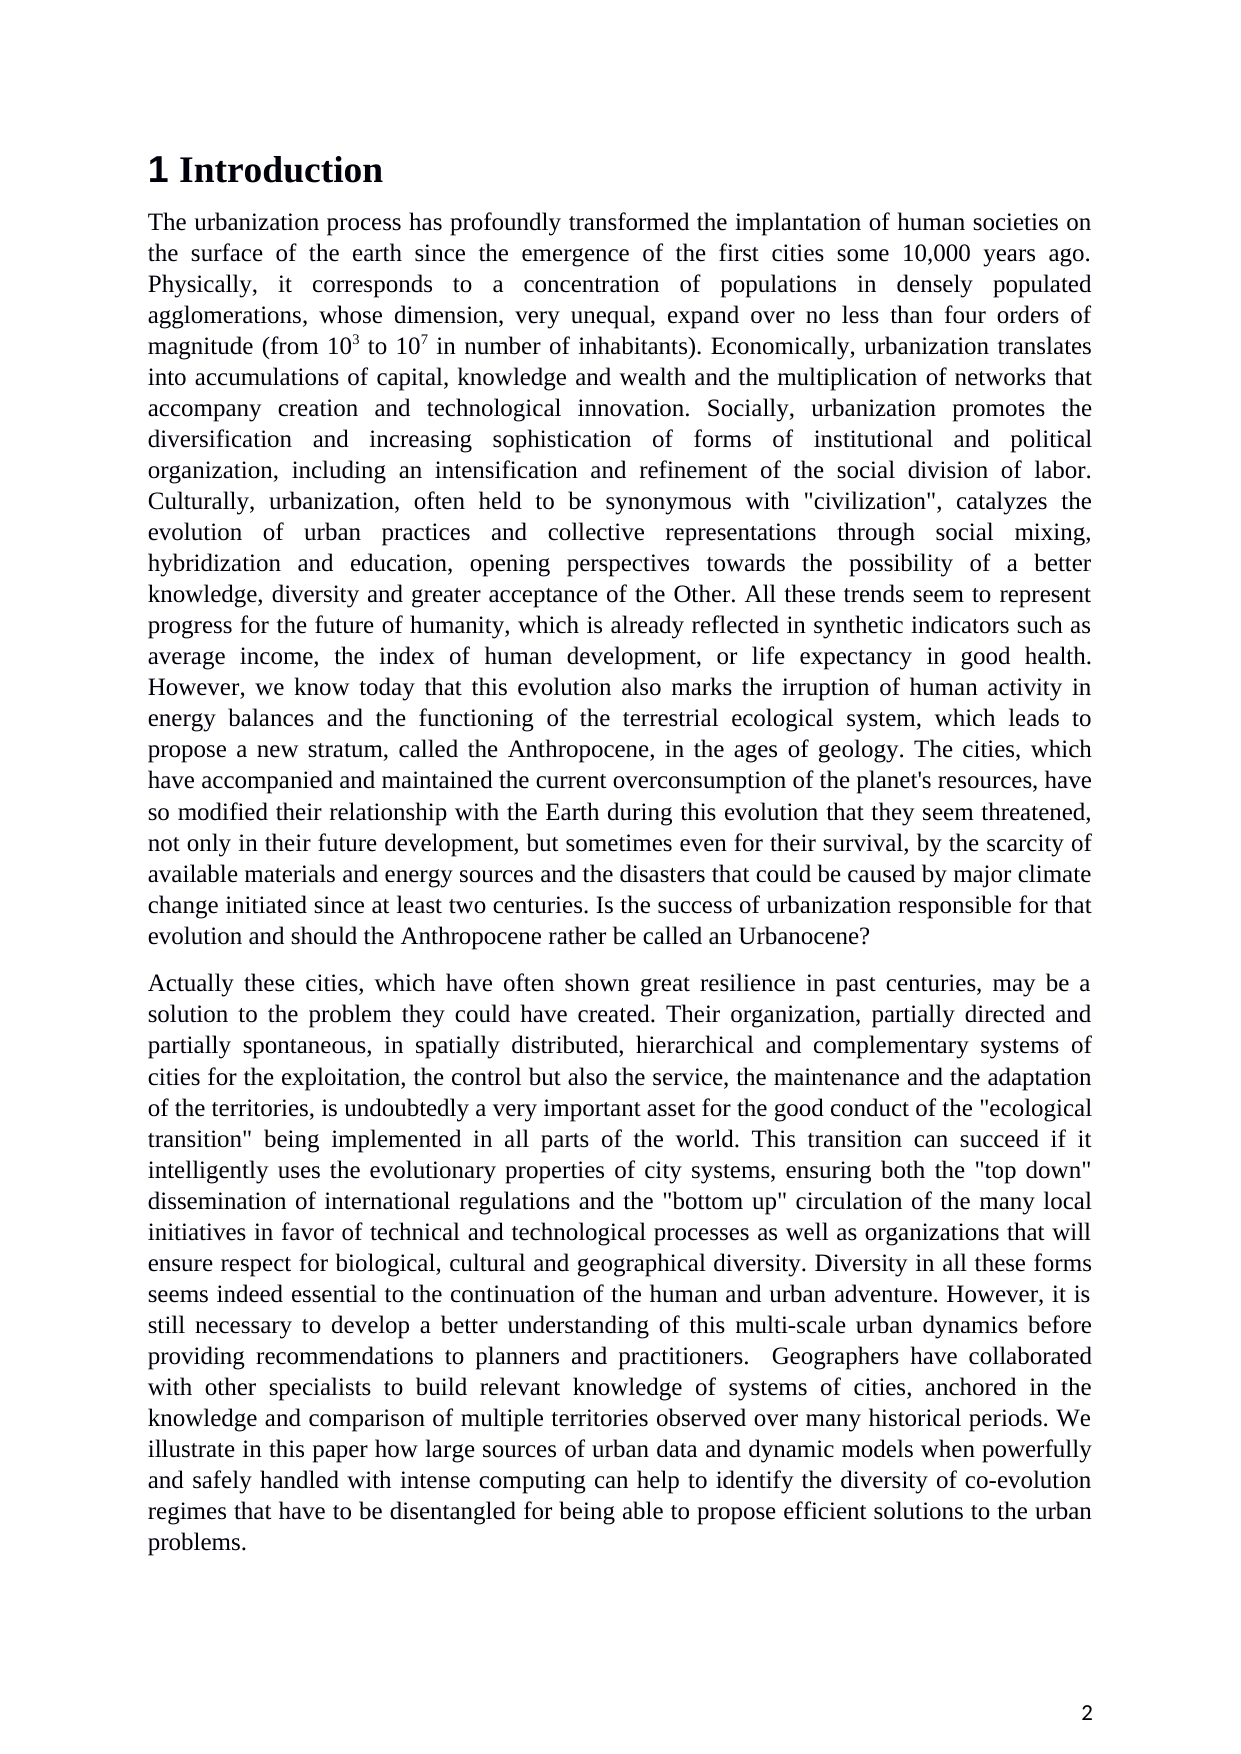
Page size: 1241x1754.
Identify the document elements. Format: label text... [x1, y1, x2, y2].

text Actually these cities, which have often shown great resilience in past centuries, may be a solution to the problem they could have created. Their organization, partially directed and partially spontaneous, in spatially distributed, hierarchical and complementary systems of cities for the exploitation, the control but also the service, the maintenance and the adaptation of the territories, is undoubtedly a very important asset for the good conduct of the "ecological transition" being implemented in all parts of the world. This transition can succeed if it intelligently uses the evolutionary properties of city systems, ensuring both the "top down" dissemination of international regulations and the "bottom up" circulation of the many local initiatives in favor of technical and technological processes as well as organizations that will ensure respect for biological, cultural and geographical diversity. Diversity in all these forms seems indeed essential to the continuation of the human and urban adventure. However, it is still necessary to develop a better understanding of this multi-scale urban dynamics before providing recommendations to planners and practitioners. Geographers have collaborated with other specialists to build relevant knowledge of systems of cities, anchored in the knowledge and comparison of multiple territories observed over many historical periods. We illustrate in this paper how large sources of urban data and dynamic models when powerfully and safely handled with intense computing can help to identify the diversity of co-evolution regimes that have to be disentangled for being able to propose efficient solutions to the urban problems. [148, 968, 1093, 1556]
subtitle 1 Introduction [148, 148, 1093, 191]
text The urbanization process has profoundly transformed the implantation of human societies on the surface of the earth since the emergence of the first cities some 10,000 years ago. Physically, it corresponds to a concentration of populations in densely populated agglomerations, whose dimension, very unequal, expand over no less than four orders of magnitude (from 103 to 107 in number of inhabitants). Economically, urbanization translates into accumulations of capital, knowledge and wealth and the multiplication of networks that accompany creation and technological innovation. Socially, urbanization promotes the diversification and increasing sophistication of forms of institutional and political organization, including an intensification and refinement of the social division of labor. Culturally, urbanization, often held to be synonymous with "civilization", catalyzes the evolution of urban practices and collective representations through social mixing, hybridization and education, opening perspectives towards the possibility of a better knowledge, diversity and greater acceptance of the Other. All these trends seem to represent progress for the future of humanity, which is already reflected in synthetic indicators such as average income, the index of human development, or life expectancy in good health. However, we know today that this evolution also marks the irruption of human activity in energy balances and the functioning of the terrestrial ecological system, which leads to propose a new stratum, called the Anthropocene, in the ages of geology. The cities, which have accompanied and maintained the current overconsumption of the planet's resources, have so modified their relationship with the Earth during this evolution that they seem threatened, not only in their future development, but sometimes even for their survival, by the scarcity of available materials and energy sources and the disasters that could be caused by major climate change initiated since at least two centuries. Is the success of urbanization responsible for that evolution and should the Anthropocene rather be called an Urbanocene? [148, 207, 1093, 949]
